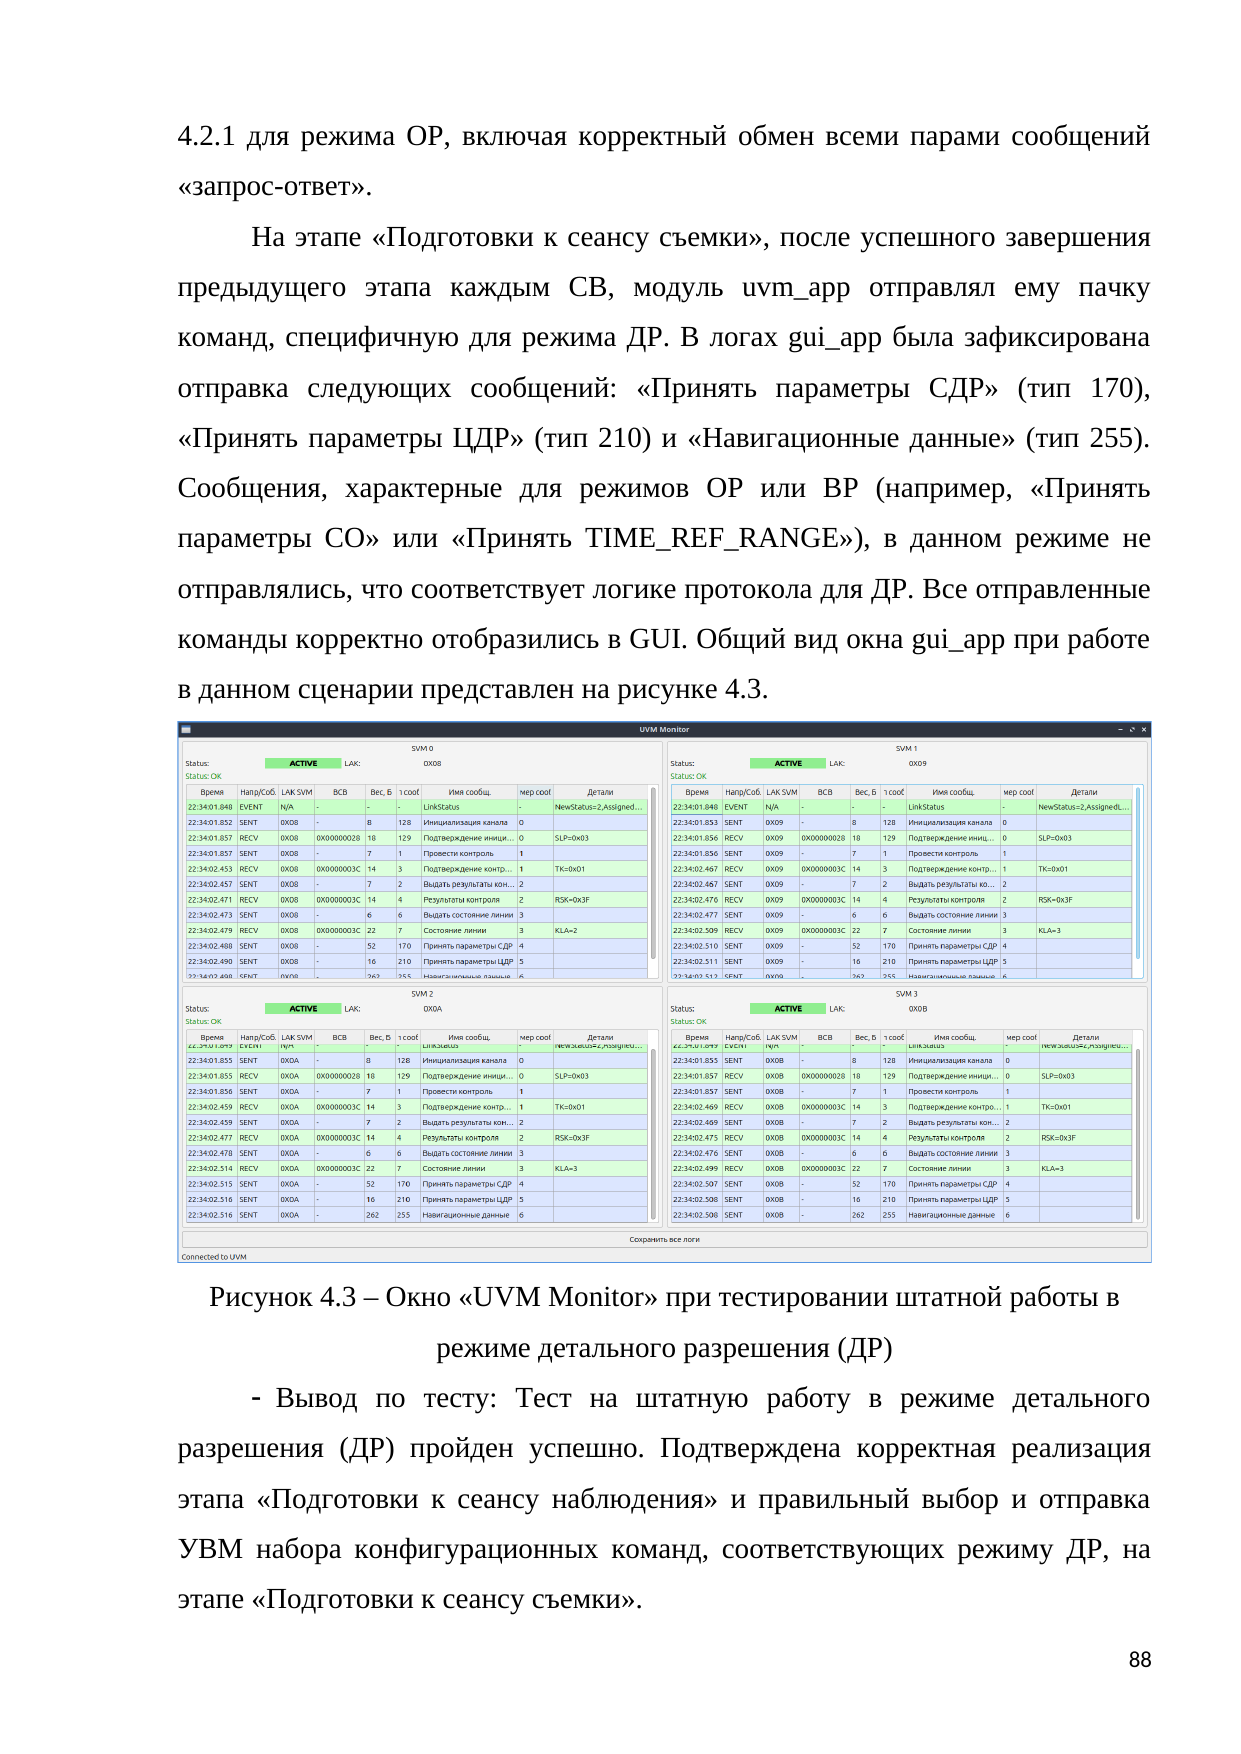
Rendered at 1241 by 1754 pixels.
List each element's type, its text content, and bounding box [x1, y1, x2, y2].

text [177, 118, 1152, 202]
text Вывод по тесту: Тест на штатную работу в режиме детального разрешения (ДР) пройден успешно. Подтверждена корректная реализация этапа «Подготовки к сеансу наблюдения» и правильный выбор и отправка УВМ набора конфигурационных команд, соответствующих режиму ДР, на этапе «Подготовки к сеансу съемки». [177, 1380, 1152, 1615]
text Рисунок 4.3 – Окно «UVM Monitor» при тестировании штатной работы в режиме детального разрешения (ДР) [177, 1279, 1152, 1363]
text На этапе «Подготовки к сеансу съемки», после успешного завершения предыдущего этапа каждым СВ, модуль uvm_app отправлял ему пачку команд, специфичную для режима ДР. В логах gui_app была зафиксирована отправка следующих сообщений: «Принять параметры СДР» (тип 170), «Принять параметры ЦДР» (тип 210) и «Навигационные данные» (тип 255). Сообщения, характерные для режимов ОР или ВР (например, «Принять параметры СО» или «Принять TIME_REF_RANGE»), в данном режиме не отправлялись, что соответствует логике протокола для ДР. Все отправленные команды корректно отобразились в GUI. Общий вид окна gui_app при работе в данном сценарии представлен на рисунке 4.3. [177, 219, 1152, 705]
picture [177, 721, 1152, 1263]
